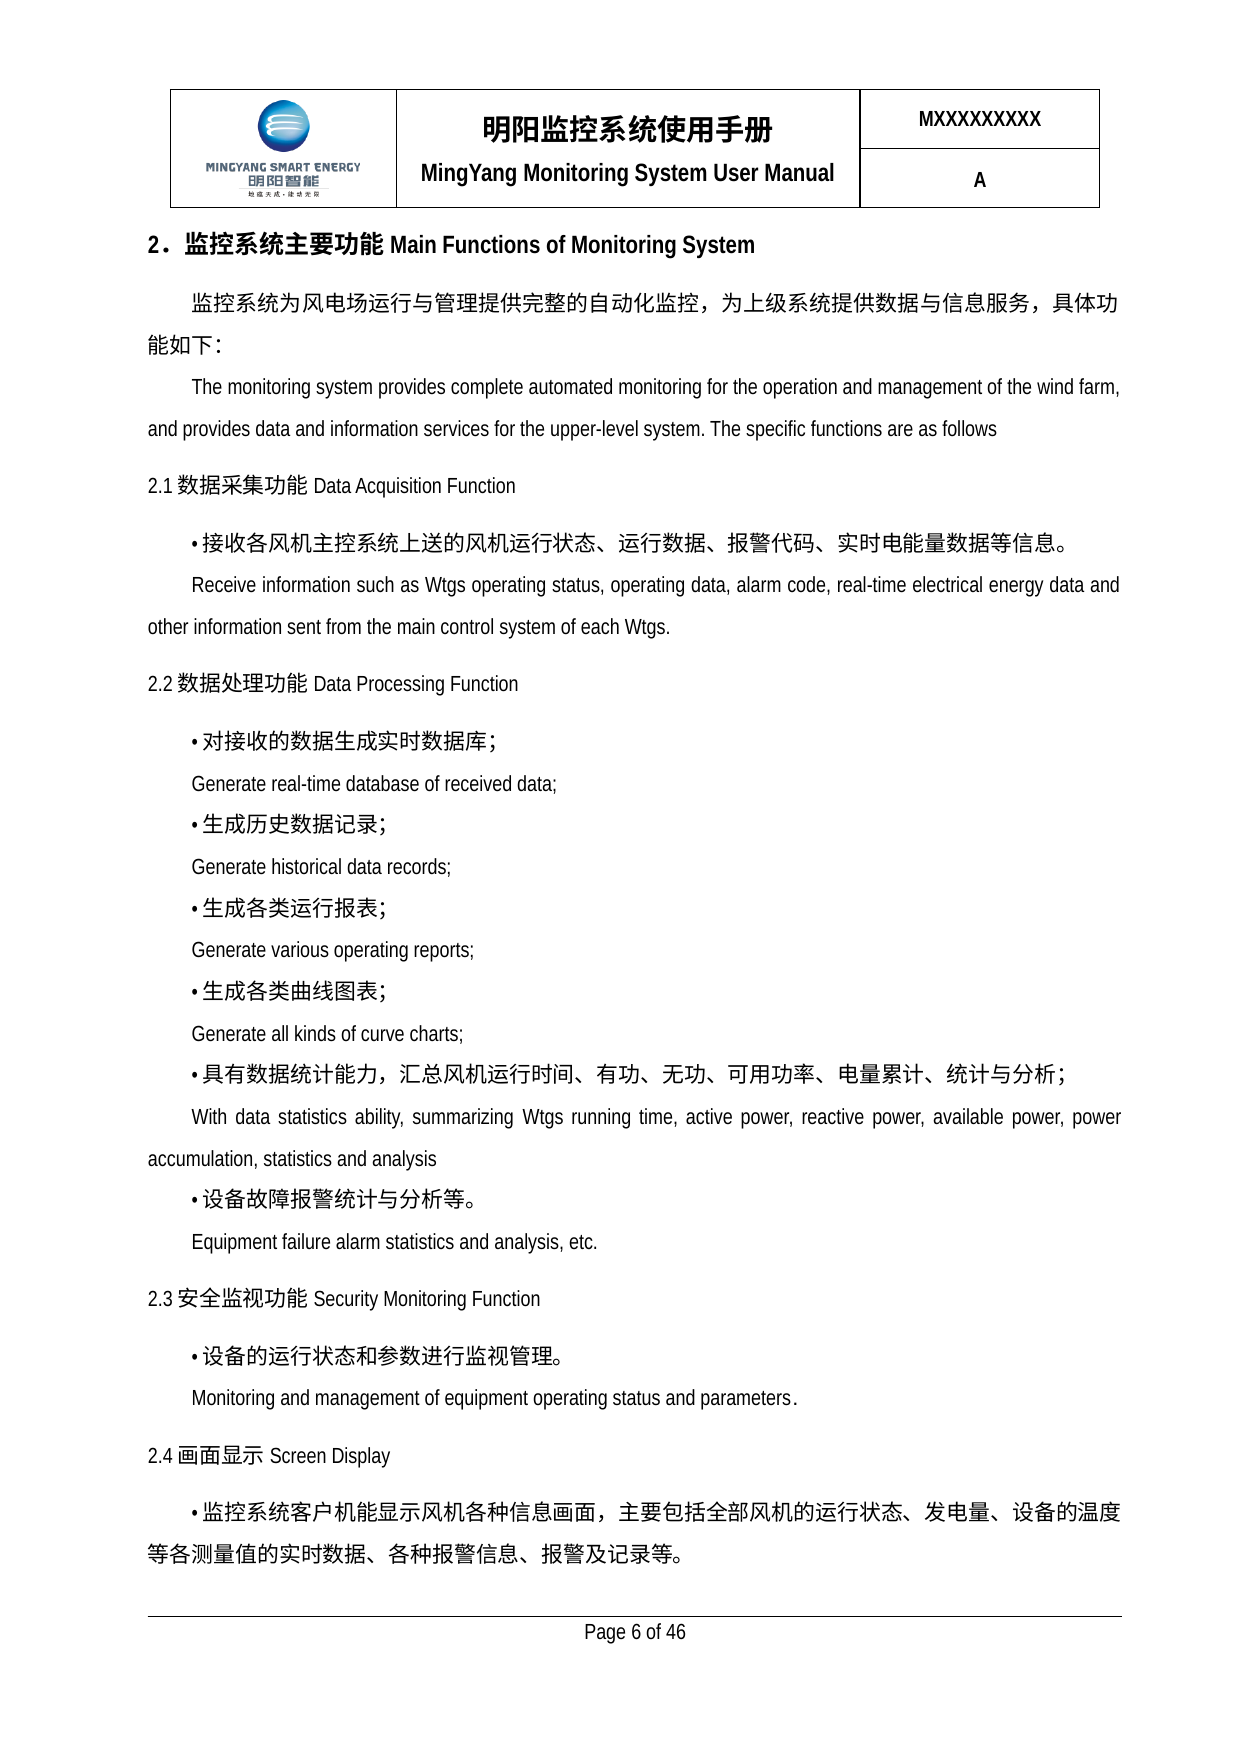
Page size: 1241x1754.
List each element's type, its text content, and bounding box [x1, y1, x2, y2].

text 监控系统为风电场运行与管理提供完整的自动化监控，为上级系统提供数据与信息服务，具体功能如下： [148, 278, 1122, 361]
subtitle 2.2数据处理功能 Data Processing Function [148, 658, 1122, 700]
text • 监控系统客户机能显示风机各种信息画面，主要包括全部风机的运行状态、发电量、设备的温度等各测量值的实时数据、各种报警信息、报警及记录等。 [148, 1487, 1122, 1571]
text • 生成各类曲线图表； [148, 966, 1122, 1008]
subtitle 2．监控系统主要功能 Main Functions of Monitoring System [148, 221, 1122, 262]
text • 对接收的数据生成实时数据库； [148, 716, 1122, 758]
text Generate real-time database of received data; [148, 758, 1122, 799]
text • 生成历史数据记录； [148, 799, 1122, 841]
picture [206, 100, 360, 197]
text Equipment failure alarm statistics and analysis, etc. [148, 1216, 1122, 1258]
subtitle 2.3安全监视功能 Security Monitoring Function [148, 1273, 1122, 1315]
text • 设备的运行状态和参数进行监视管理。 [148, 1331, 1122, 1372]
text Receive information such as Wtgs operating status, operating data, alarm code, real-time electrical energy data and other information sent from the main control system of each Wtgs. [148, 559, 1122, 643]
text • 设备故障报警统计与分析等。 [148, 1174, 1122, 1216]
subtitle 2.4画面显示 Screen Display [148, 1430, 1122, 1471]
text With data statistics ability, summarizing Wtgs running time, active power, reactive power, available power, power accumulation, statistics and analysis [148, 1091, 1122, 1174]
text • 接收各风机主控系统上送的风机运行状态、运行数据、报警代码、实时电能量数据等信息。 [148, 518, 1122, 559]
text Generate historical data records; [148, 841, 1122, 883]
text Monitoring and management of equipment operating status and parameters. [148, 1372, 1122, 1414]
text • 生成各类运行报表； [148, 883, 1122, 924]
subtitle 2.1数据采集功能 Data Acquisition Function [148, 460, 1122, 502]
text • 具有数据统计能力，汇总风机运行时间、有功、无功、可用功率、电量累计、统计与分析； [148, 1049, 1122, 1091]
text The monitoring system provides complete automated monitoring for the operation and management of the wind farm, and provides data and information services for the upper-level system. The specific functions are as follows [148, 361, 1122, 445]
text Generate various operating reports; [148, 924, 1122, 966]
text Generate all kinds of curve charts; [148, 1008, 1122, 1049]
